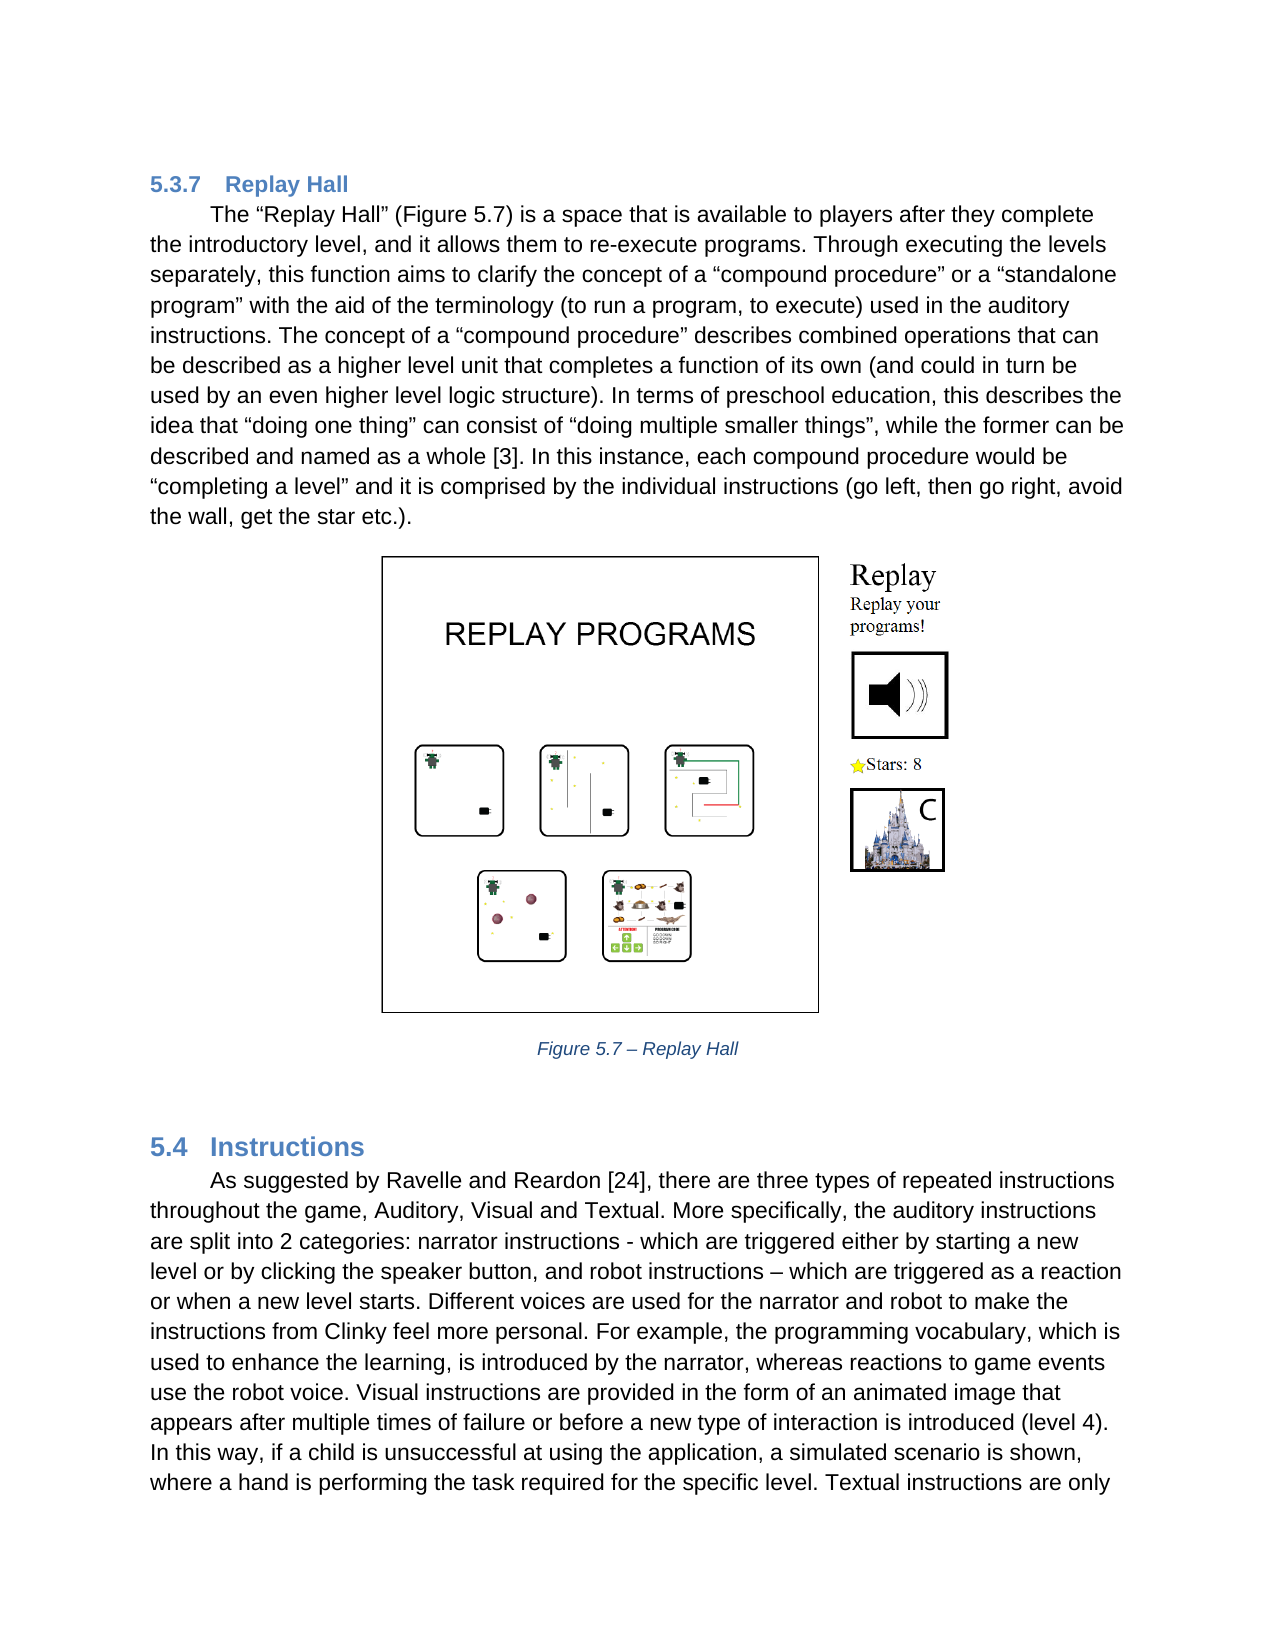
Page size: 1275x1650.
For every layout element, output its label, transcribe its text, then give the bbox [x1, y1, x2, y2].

text Figure . – Replay Hall [150, 1038, 1125, 1059]
picture [380, 554, 955, 1014]
text The “Replay Hall” (Figure 5.7) is a space that is available to players after they complete the introductory level, and it allows them to re-execute programs. Through executing the levels separately, this function aims to clarify the concept of a “compound procedure” or a “standalone program” with the aid of the terminology (to run a program, to execute) used in the auditory instructions. The concept of a “compound procedure” describes combined operations that can be described as a higher level unit that completes a function of its own (and could in turn be used by an even higher level logic structure). In terms of preschool education, this describes the idea that “doing one thing” can consist of “doing multiple smaller things”, while the former can be described and named as a whole . In this instance, each compound procedure would be “completing a level” and it is comprised by the individual instructions (go left, then go right, avoid the wall, get the star etc.). [150, 201, 1125, 529]
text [150, 1167, 1125, 1496]
subtitle Replay Hall [150, 171, 1125, 197]
subtitle Instructions [150, 1131, 1125, 1162]
